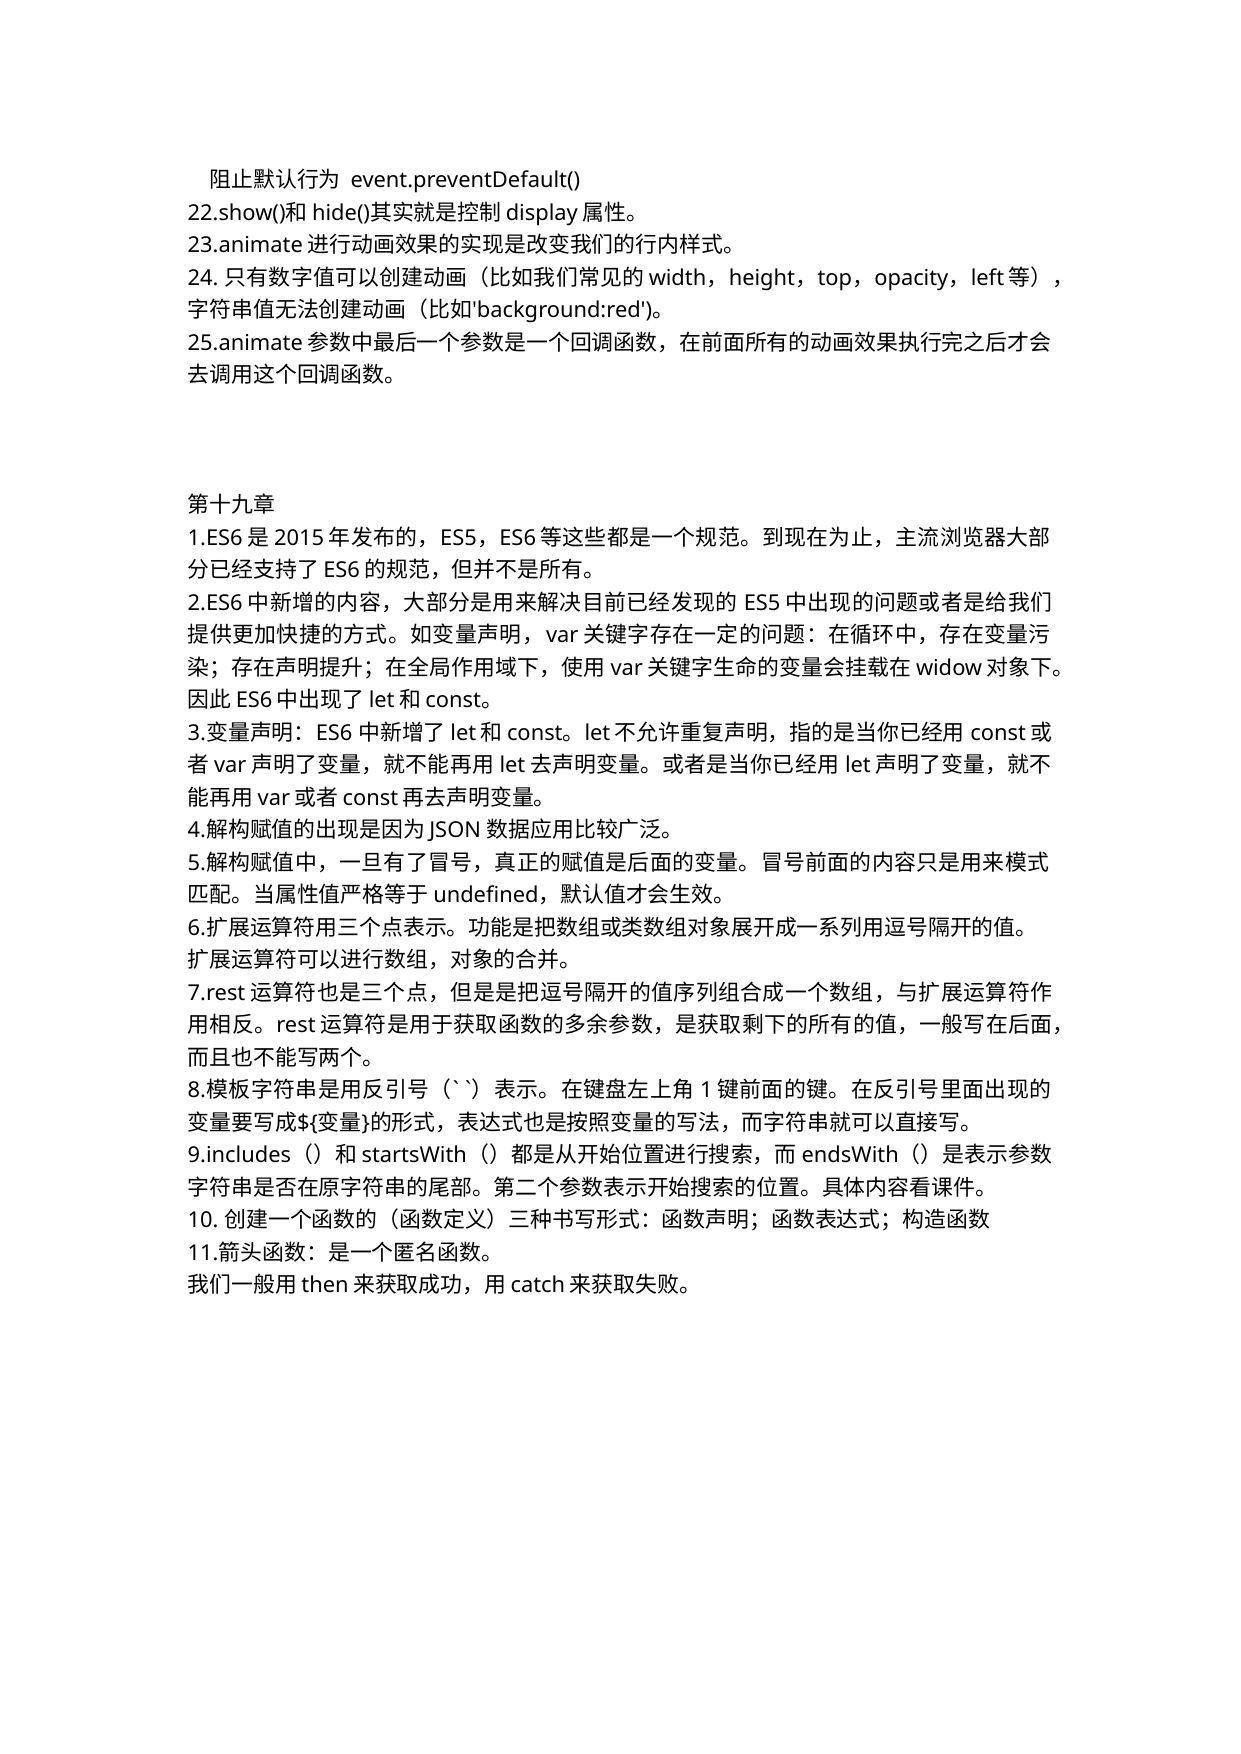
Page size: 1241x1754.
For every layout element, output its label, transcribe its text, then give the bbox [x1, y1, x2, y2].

text 5.解构赋值中，一旦有了冒号，真正的赋值是后面的变量。冒号前面的内容只是用来模式匹配。当属性值严格等于 undefined，默认值才会生效。 [187, 844, 1053, 909]
text 扩展运算符可以进行数组，对象的合并。 [187, 942, 1053, 974]
text 10. 创建一个函数的（函数定义）三种书写形式：函数声明；函数表达式；构造函数 [187, 1202, 1053, 1234]
text 8.模板字符串是用反引号（` `）表示。在键盘左上角1键前面的键。在反引号里面出现的变量要写成${变量}的形式，表达式也是按照变量的写法，而字符串就可以直接写。 [187, 1072, 1053, 1137]
text 1.ES6是2015年发布的，ES5，ES6等这些都是一个规范。到现在为止，主流浏览器大部分已经支持了ES6的规范，但并不是所有。 [187, 519, 1053, 584]
text 25.animate参数中最后一个参数是一个回调函数，在前面所有的动画效果执行完之后才会去调用这个回调函数。 [187, 324, 1053, 389]
text 6.扩展运算符用三个点表示。功能是把数组或类数组对象展开成一系列用逗号隔开的值。 [187, 909, 1053, 942]
text 22.show()和hide()其实就是控制display属性。 [187, 194, 1053, 227]
text 23.animate进行动画效果的实现是改变我们的行内样式。 [187, 227, 1053, 259]
text 11.箭头函数：是一个匿名函数。 [187, 1234, 1053, 1267]
text 我们一般用then来获取成功，用catch来获取失败。 [187, 1267, 1053, 1299]
text 9.includes（）和startsWith（）都是从开始位置进行搜索，而endsWith（）是表示参数字符串是否在原字符串的尾部。第二个参数表示开始搜索的位置。具体内容看课件。 [187, 1137, 1053, 1202]
text 3.变量声明：ES6 中新增了let和const。let不允许重复声明，指的是当你已经用const或者var声明了变量，就不能再用let去声明变量。或者是当你已经用let声明了变量，就不能再用var或者const再去声明变量。 [187, 714, 1053, 812]
text 7.rest运算符也是三个点，但是是把逗号隔开的值序列组合成一个数组，与扩展运算符作用相反。rest运算符是用于获取函数的多余参数，是获取剩下的所有的值，一般写在后面，而且也不能写两个。 [187, 974, 1053, 1072]
text 24. 只有数字值可以创建动画（比如我们常见的width，height，top，opacity，left等），字符串值无法创建动画（比如'background:red')。 [187, 259, 1053, 324]
text 阻止默认行为 event.preventDefault() [187, 162, 1053, 194]
text 第十九章 [187, 487, 1053, 519]
text 4.解构赋值的出现是因为JSON 数据应用比较广泛。 [187, 812, 1053, 844]
text 2.ES6中新增的内容，大部分是用来解决目前已经发现的ES5中出现的问题或者是给我们提供更加快捷的方式。如变量声明，var关键字存在一定的问题：在循环中，存在变量污染；存在声明提升；在全局作用域下，使用var关键字生命的变量会挂载在widow对象下。因此ES6中出现了let和const。 [187, 584, 1053, 714]
